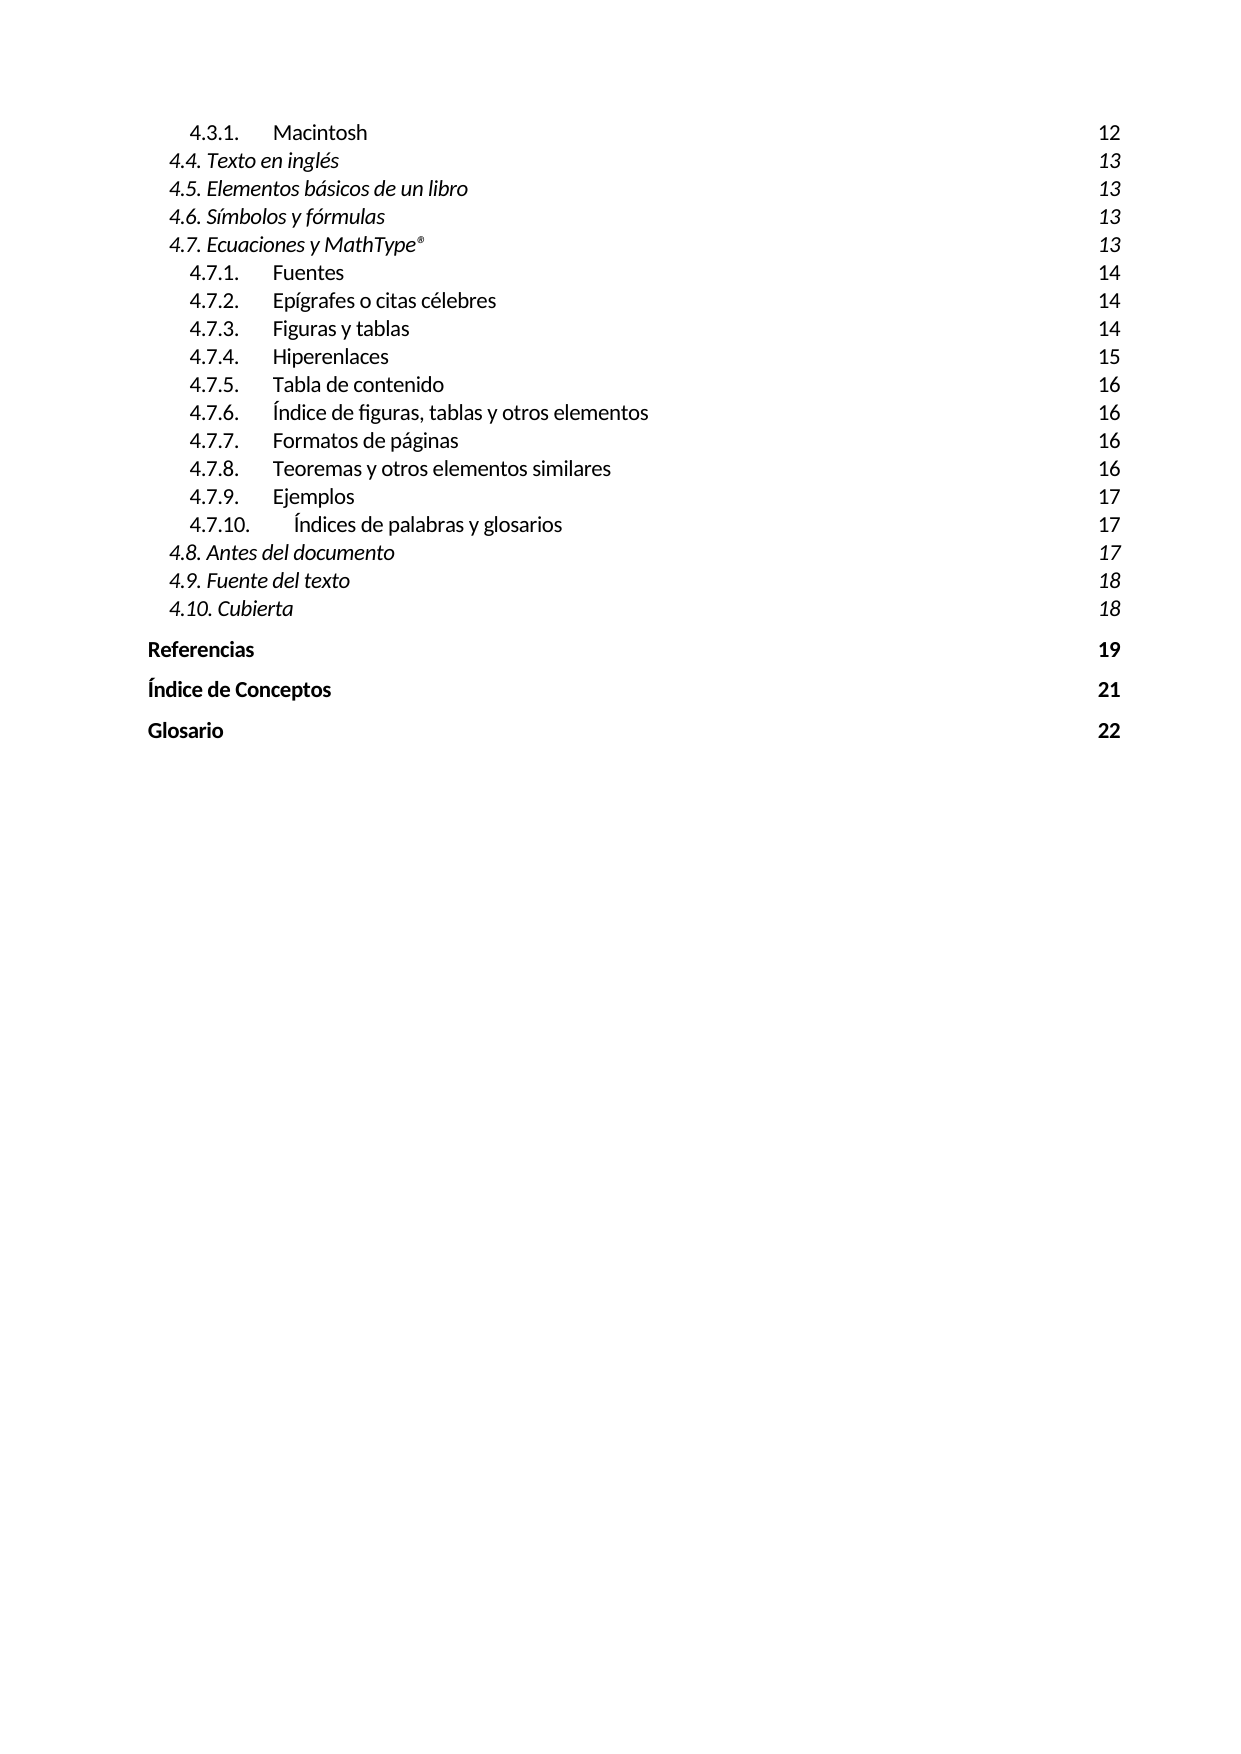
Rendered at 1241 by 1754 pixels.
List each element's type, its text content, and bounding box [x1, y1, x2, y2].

text 4.9. Fuente del texto 18 [168, 566, 1122, 594]
text 4.7.7. Formatos de páginas 16 [189, 426, 1122, 454]
text 4.7.2. Epígrafes o citas célebres 14 [189, 286, 1122, 314]
text 4.7.4. Hiperenlaces 15 [189, 342, 1122, 370]
text Referencias 19 [148, 635, 1122, 663]
text 4.6. Símbolos y fórmulas 13 [168, 202, 1122, 230]
text 4.7.8. Teoremas y otros elementos similares 16 [189, 454, 1122, 482]
text 4.7.9. Ejemplos 17 [189, 482, 1122, 510]
text Glosario 22 [148, 716, 1122, 744]
text 4.8. Antes del documento 17 [168, 538, 1122, 566]
text Índice de Conceptos 21 [148, 676, 1122, 703]
text 4.5. Elementos básicos de un libro 13 [168, 174, 1122, 202]
text 4.7.5. Tabla de contenido 16 [189, 370, 1122, 398]
text 4.7.10. Índices de palabras y glosarios 17 [189, 510, 1122, 538]
text 4.4. Texto en inglés 13 [168, 146, 1122, 174]
text 4.10. Cubierta 18 [168, 594, 1122, 622]
text 4.7.1. Fuentes 14 [189, 258, 1122, 286]
text 4.7.3. Figuras y tablas 14 [189, 314, 1122, 342]
text 4.7. Ecuaciones y MathType® 13 [168, 230, 1122, 258]
text 4.3.1. Macintosh 12 [189, 118, 1122, 146]
text 4.7.6. Índice de figuras, tablas y otros elementos 16 [189, 398, 1122, 426]
